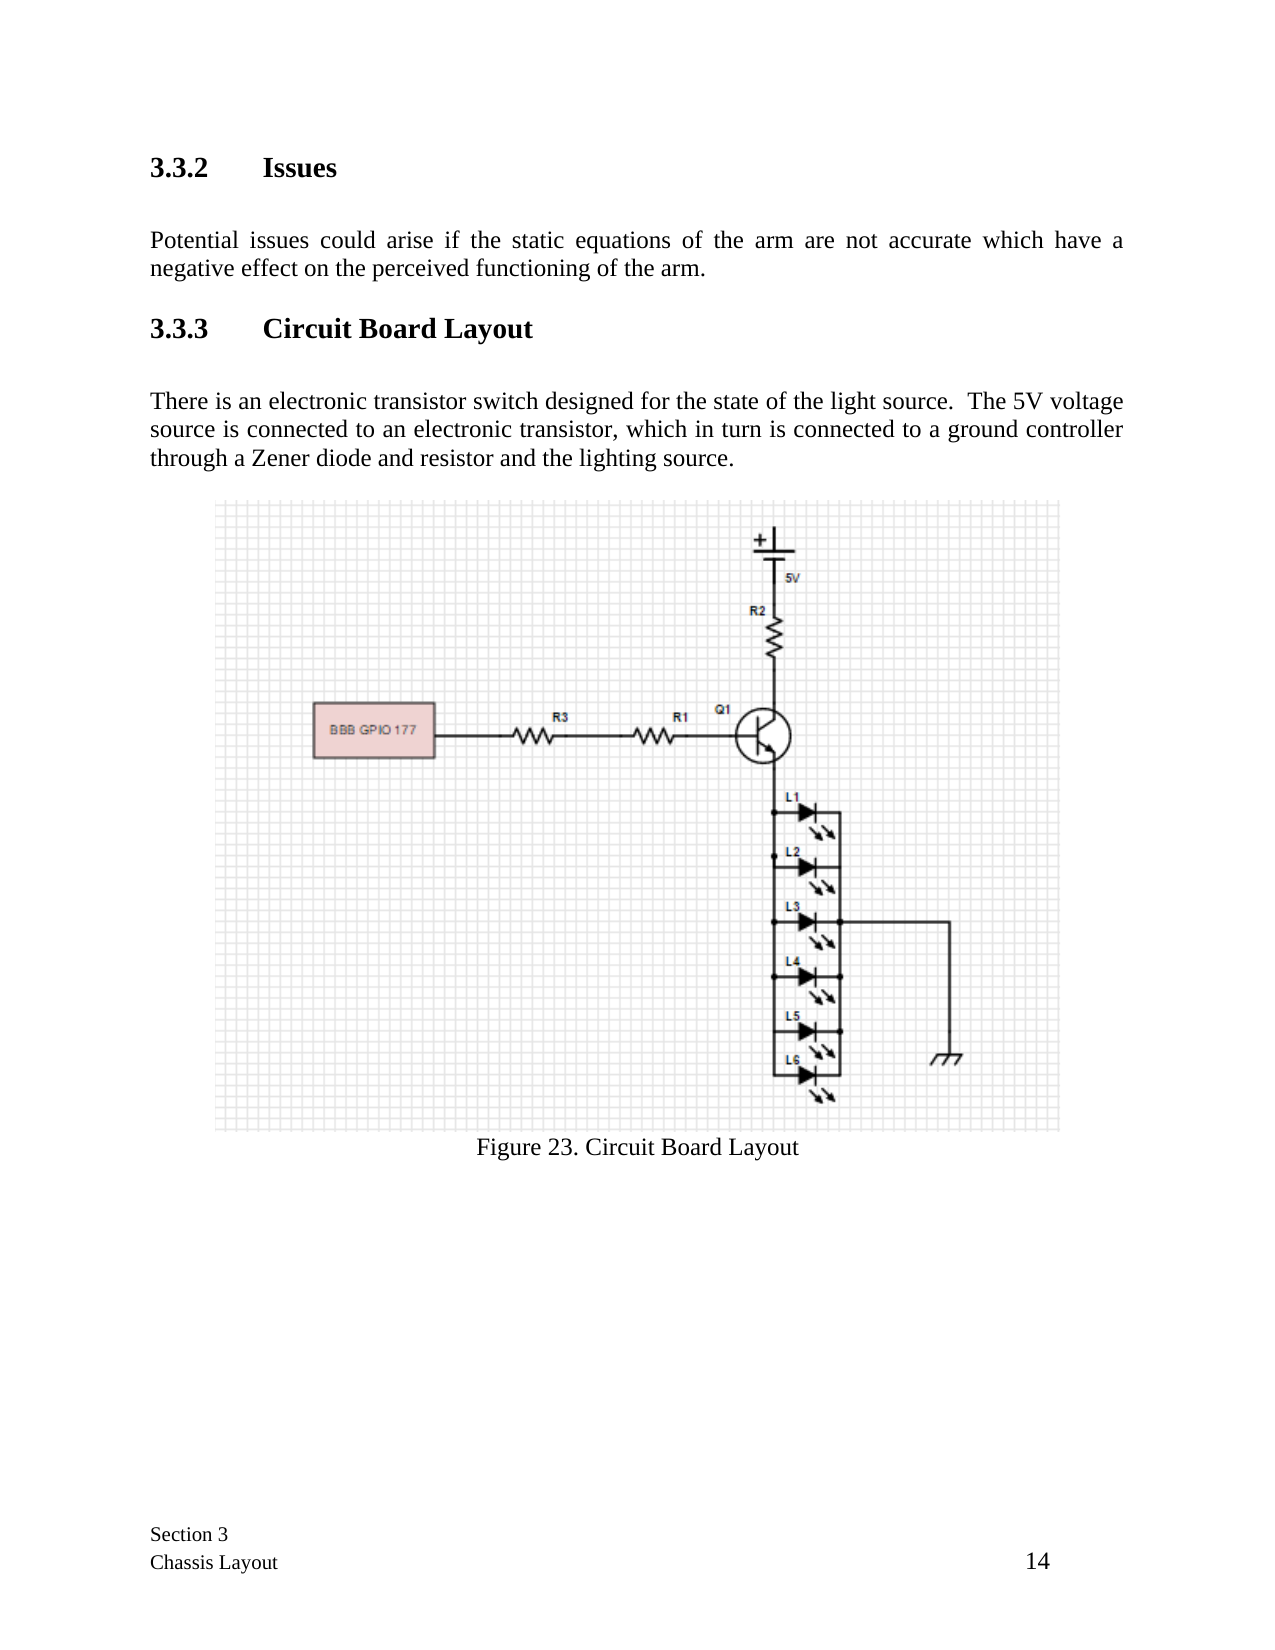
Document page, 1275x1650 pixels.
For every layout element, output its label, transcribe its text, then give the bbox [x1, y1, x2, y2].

subtitle Circuit Board Layout [150, 311, 1125, 344]
picture [215, 500, 1061, 1132]
subtitle Issues [150, 150, 1125, 183]
text Potential issues could arise if the static equations of the arm are not accurate which have a negative effect on the perceived functioning of the arm. [150, 225, 1125, 282]
text There is an electronic transistor switch designed for the state of the light source. The 5V voltage source is connected to an electronic transistor, which in turn is connected to a ground controller through a Zener diode and resistor and the lighting source. [150, 386, 1125, 472]
